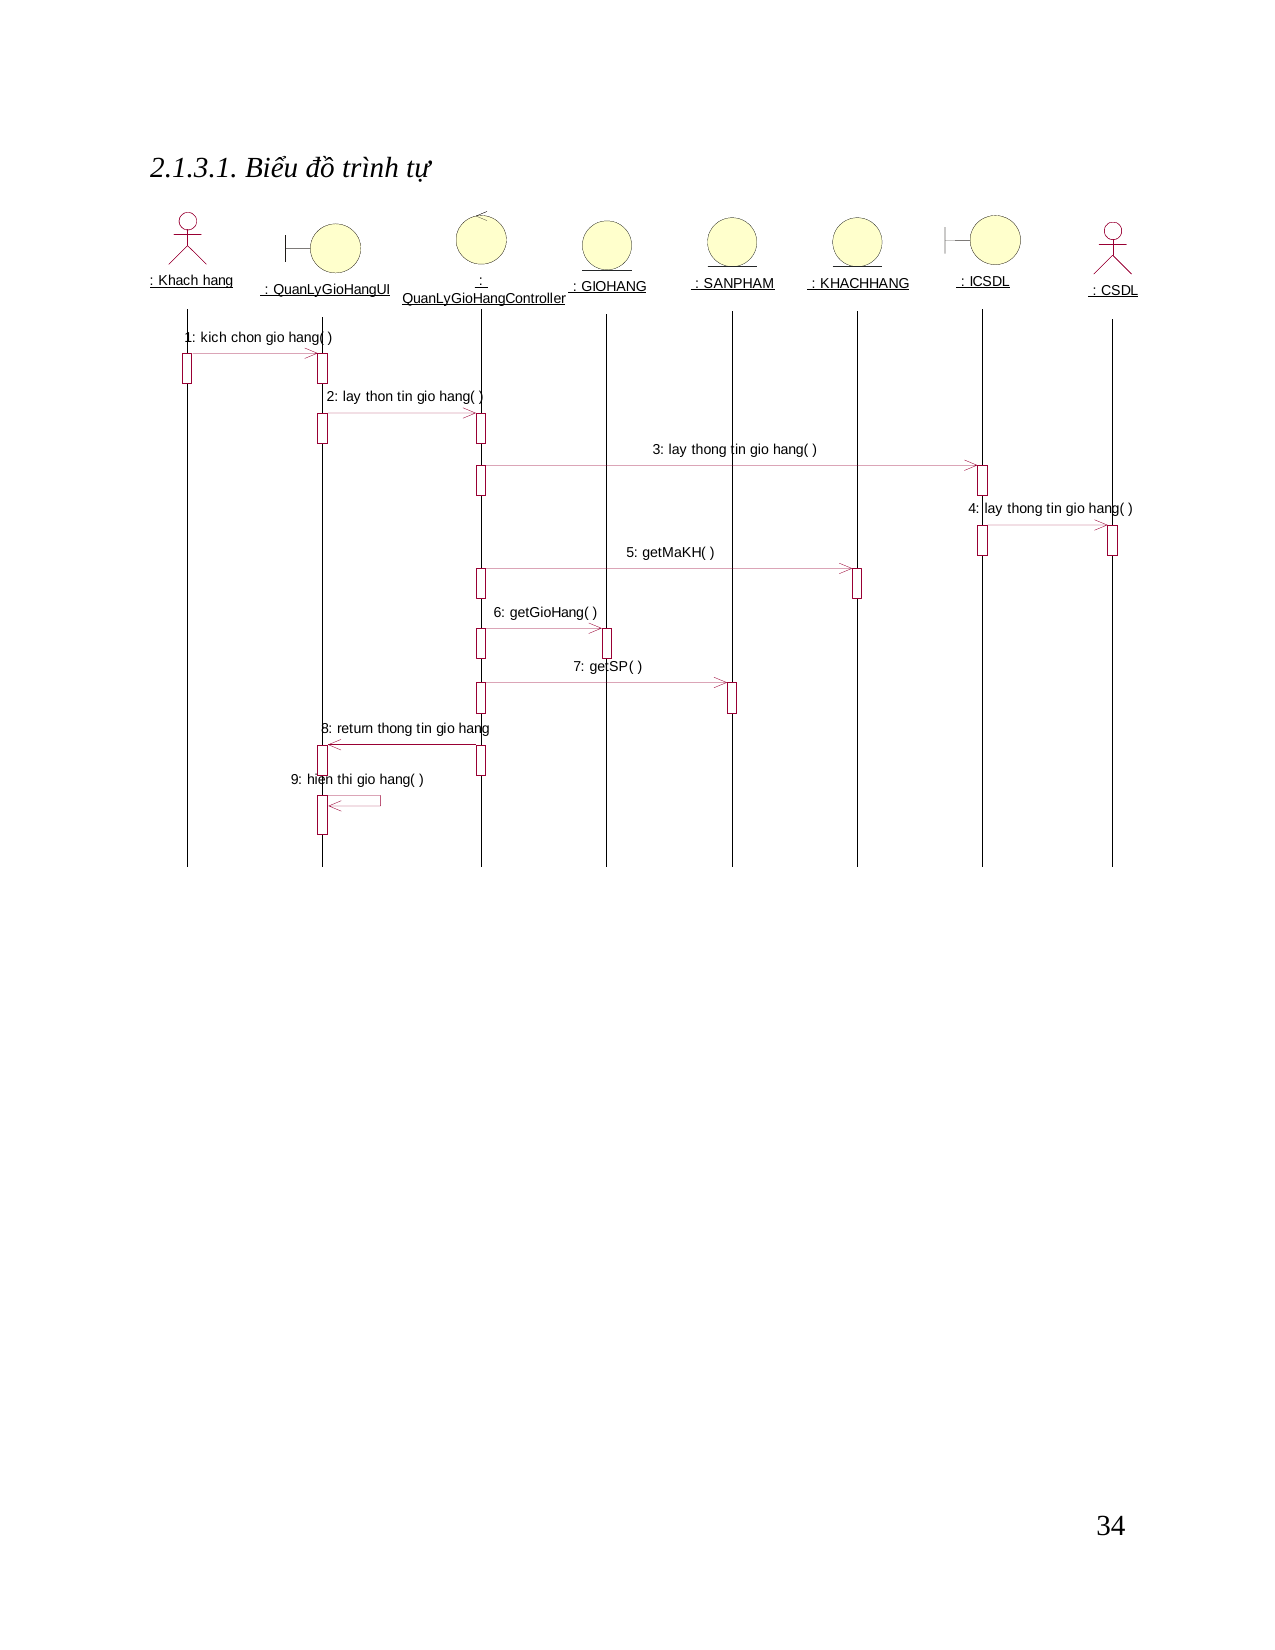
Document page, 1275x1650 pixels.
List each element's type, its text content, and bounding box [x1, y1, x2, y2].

subtitle Biểu đồ trình tự [150, 150, 1125, 183]
